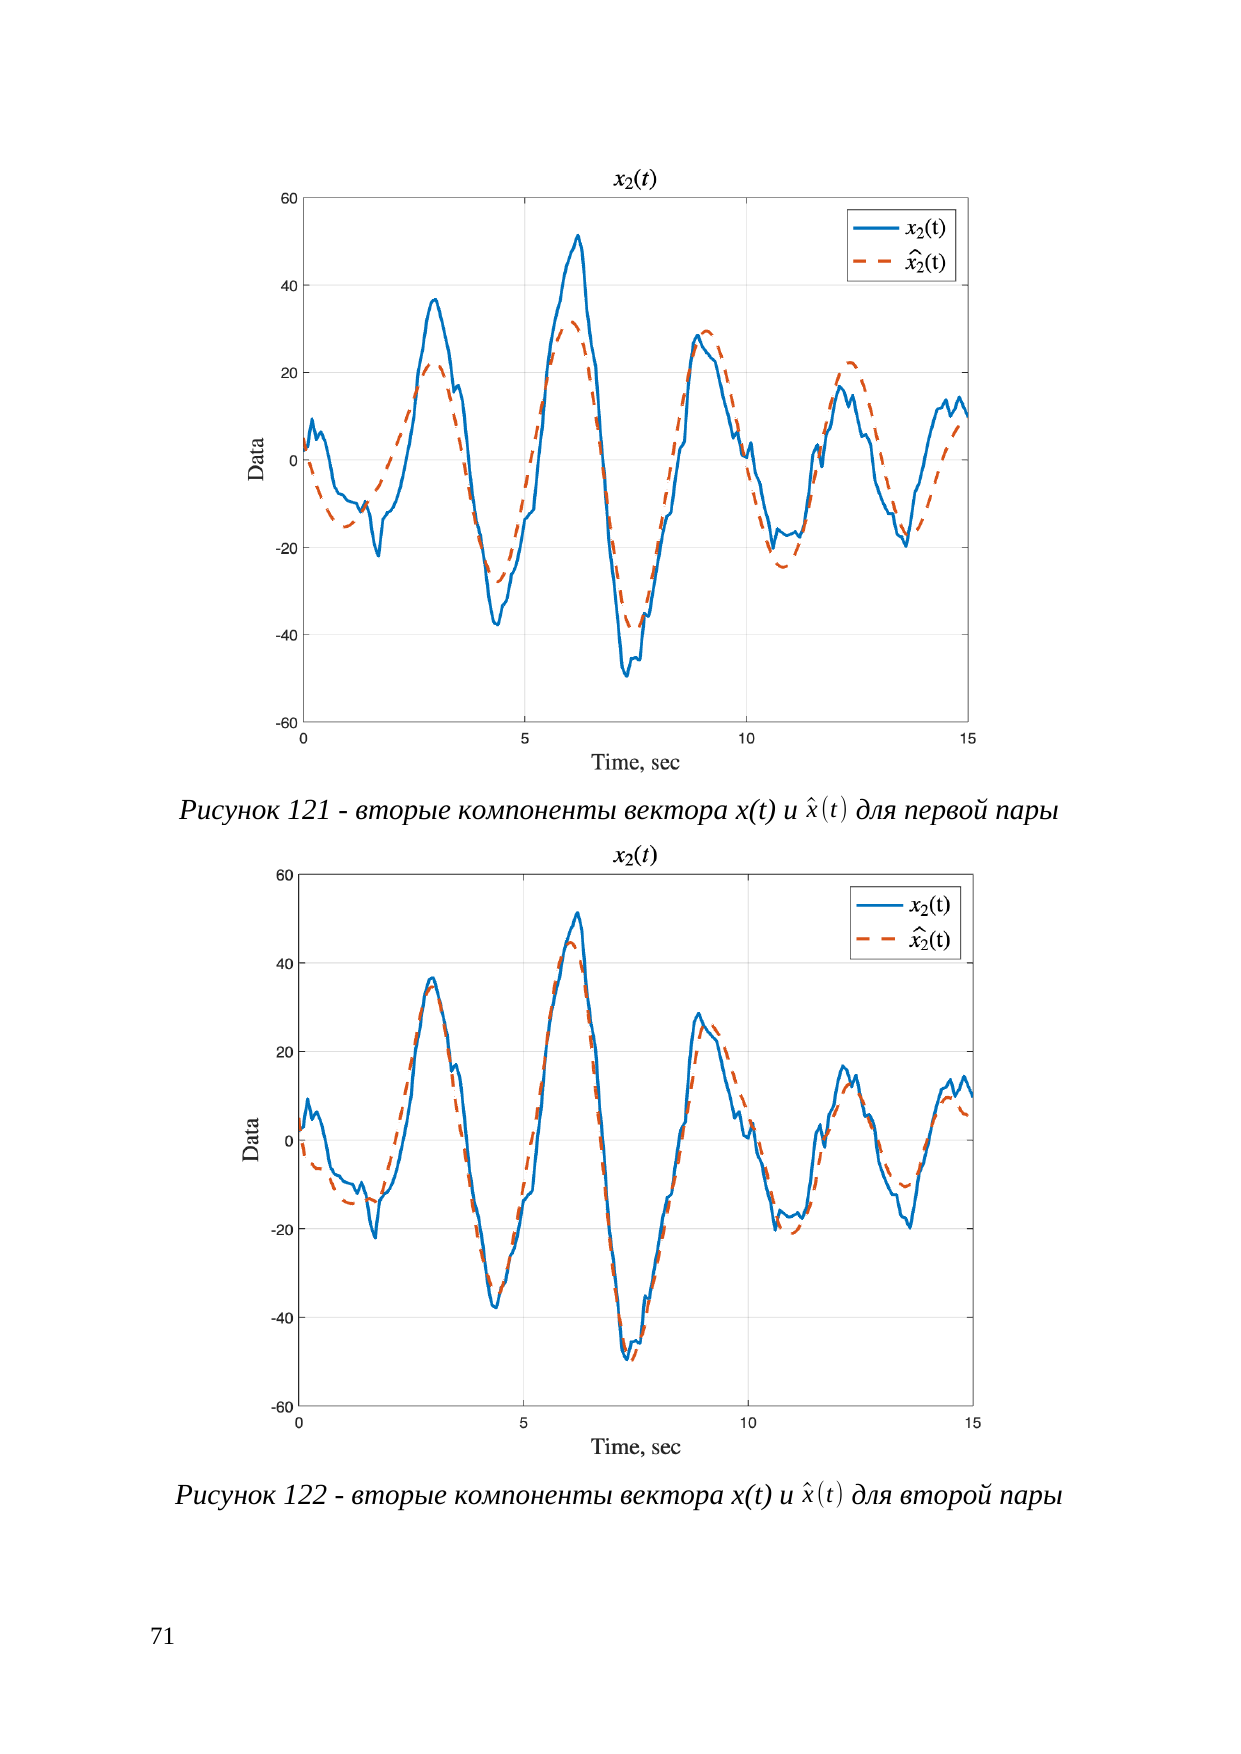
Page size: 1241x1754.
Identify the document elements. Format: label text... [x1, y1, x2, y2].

picture [191, 150, 1049, 792]
text Рисунок 121 - вторые компоненты вектора x(t) и для первой пары [150, 792, 1090, 826]
picture [185, 825, 1055, 1477]
text Рисунок 122 - вторые компоненты вектора x(t) и для второй пары [150, 1477, 1090, 1511]
